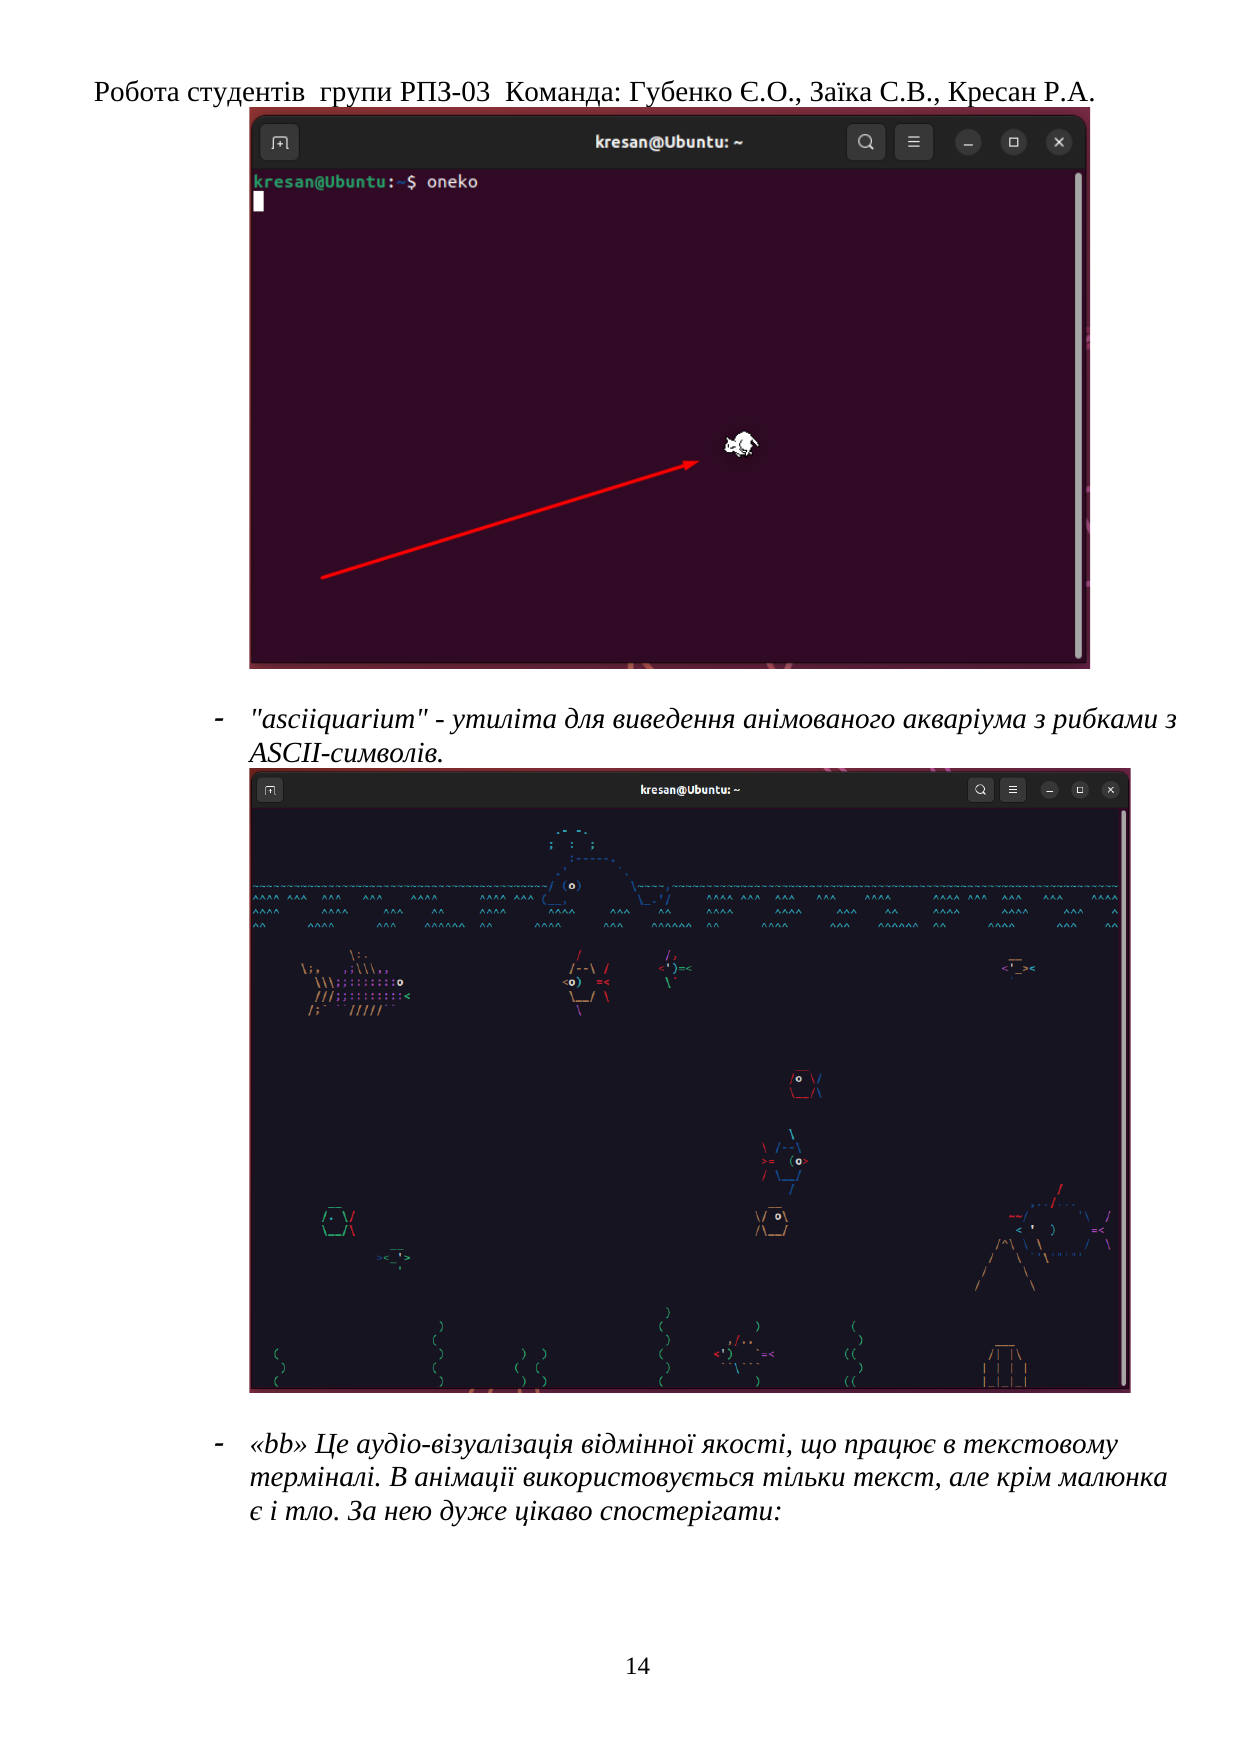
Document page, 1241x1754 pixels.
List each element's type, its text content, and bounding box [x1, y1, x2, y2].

picture [249, 768, 1131, 1393]
list "asciiquarium" - утиліта для виведення анімованого акваріума з рибками з ASCII-символів. [212, 702, 1181, 769]
list «bb» Це аудіо-візуалізація відмінної якості, що працює в текстовому терміналі. В анімації використовується тільки текст, але крім малюнка є і тло. За нею дуже цікаво спостерігати: [212, 1426, 1181, 1527]
picture [249, 107, 1091, 669]
